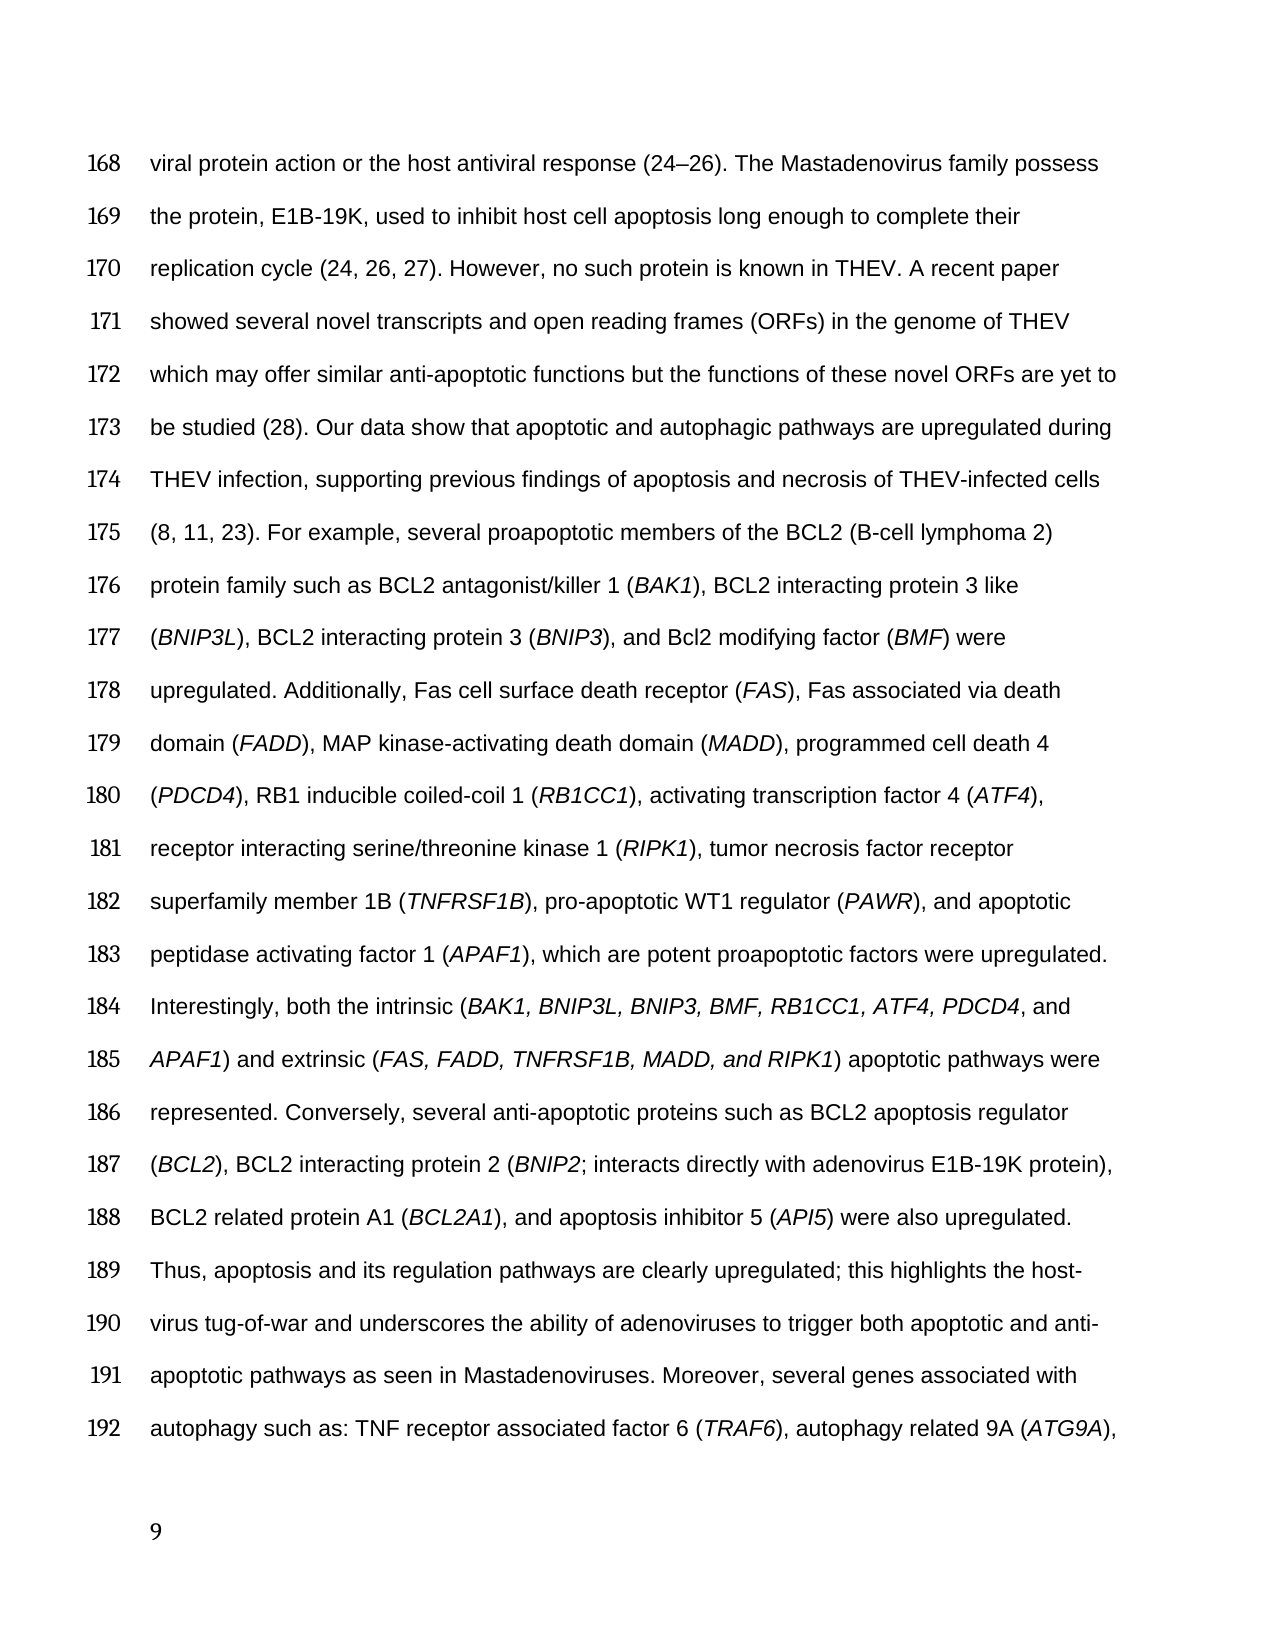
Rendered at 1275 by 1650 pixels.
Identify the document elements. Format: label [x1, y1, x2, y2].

text [150, 150, 1125, 1441]
